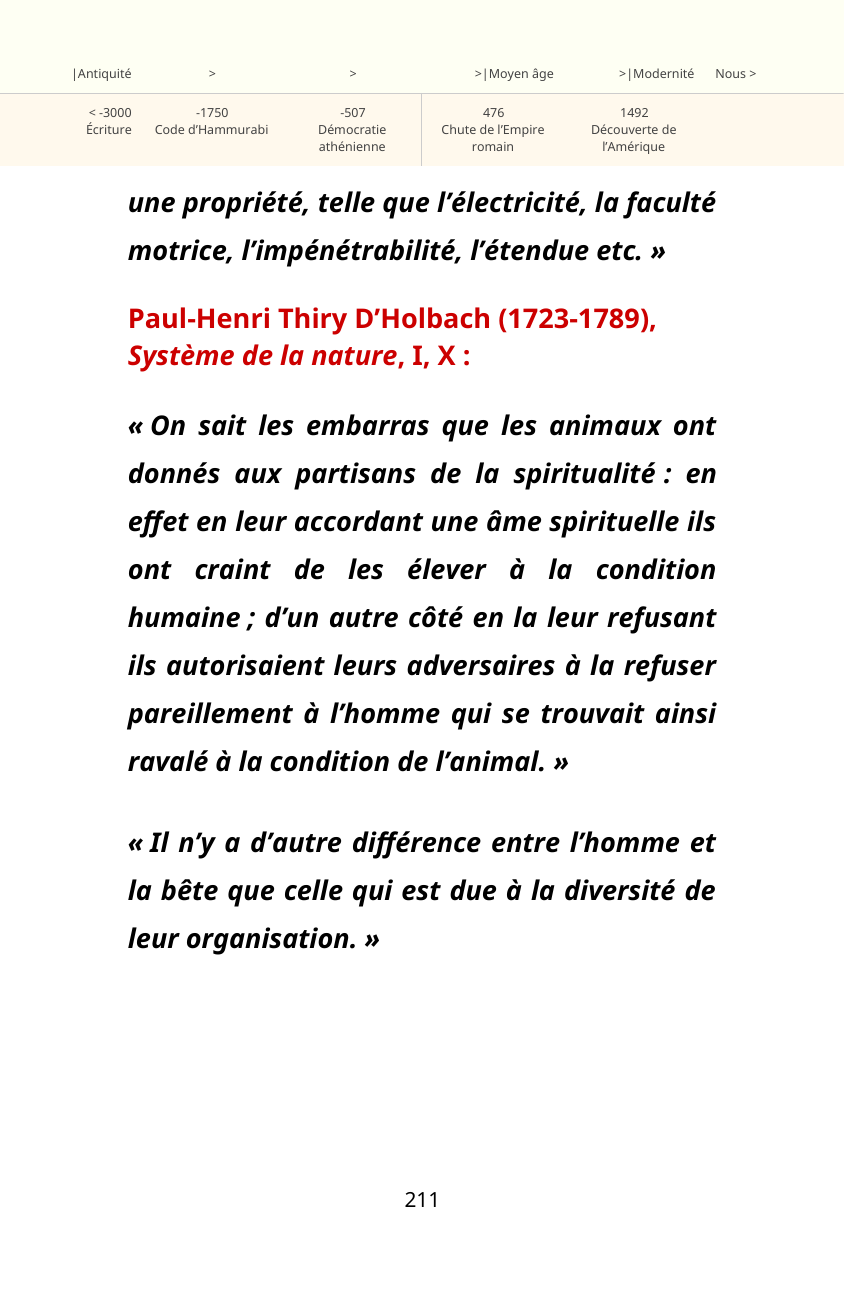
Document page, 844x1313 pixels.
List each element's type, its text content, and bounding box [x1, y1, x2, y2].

subtitle « Il n’y a d’autre différence entre l’homme et la bête que celle qui est due à la diversité de leur organisation. » [128, 823, 717, 956]
subtitle « On sait les embarras que les animaux ont donnés aux partisans de la spiritualité : en effet en leur accordant une âme spirituelle ils ont craint de les élever à la condition humaine ; d’un autre côté en la leur refusant ils autorisaient leurs adversaires à la refuser pareillement à l’homme qui se trouvait ainsi ravalé à la condition de l’animal. » [128, 407, 717, 779]
subtitle Paul-Henri Thiry D’Holbach (1723-1789), Système de la nature, I, X : [128, 300, 717, 373]
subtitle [128, 183, 717, 268]
